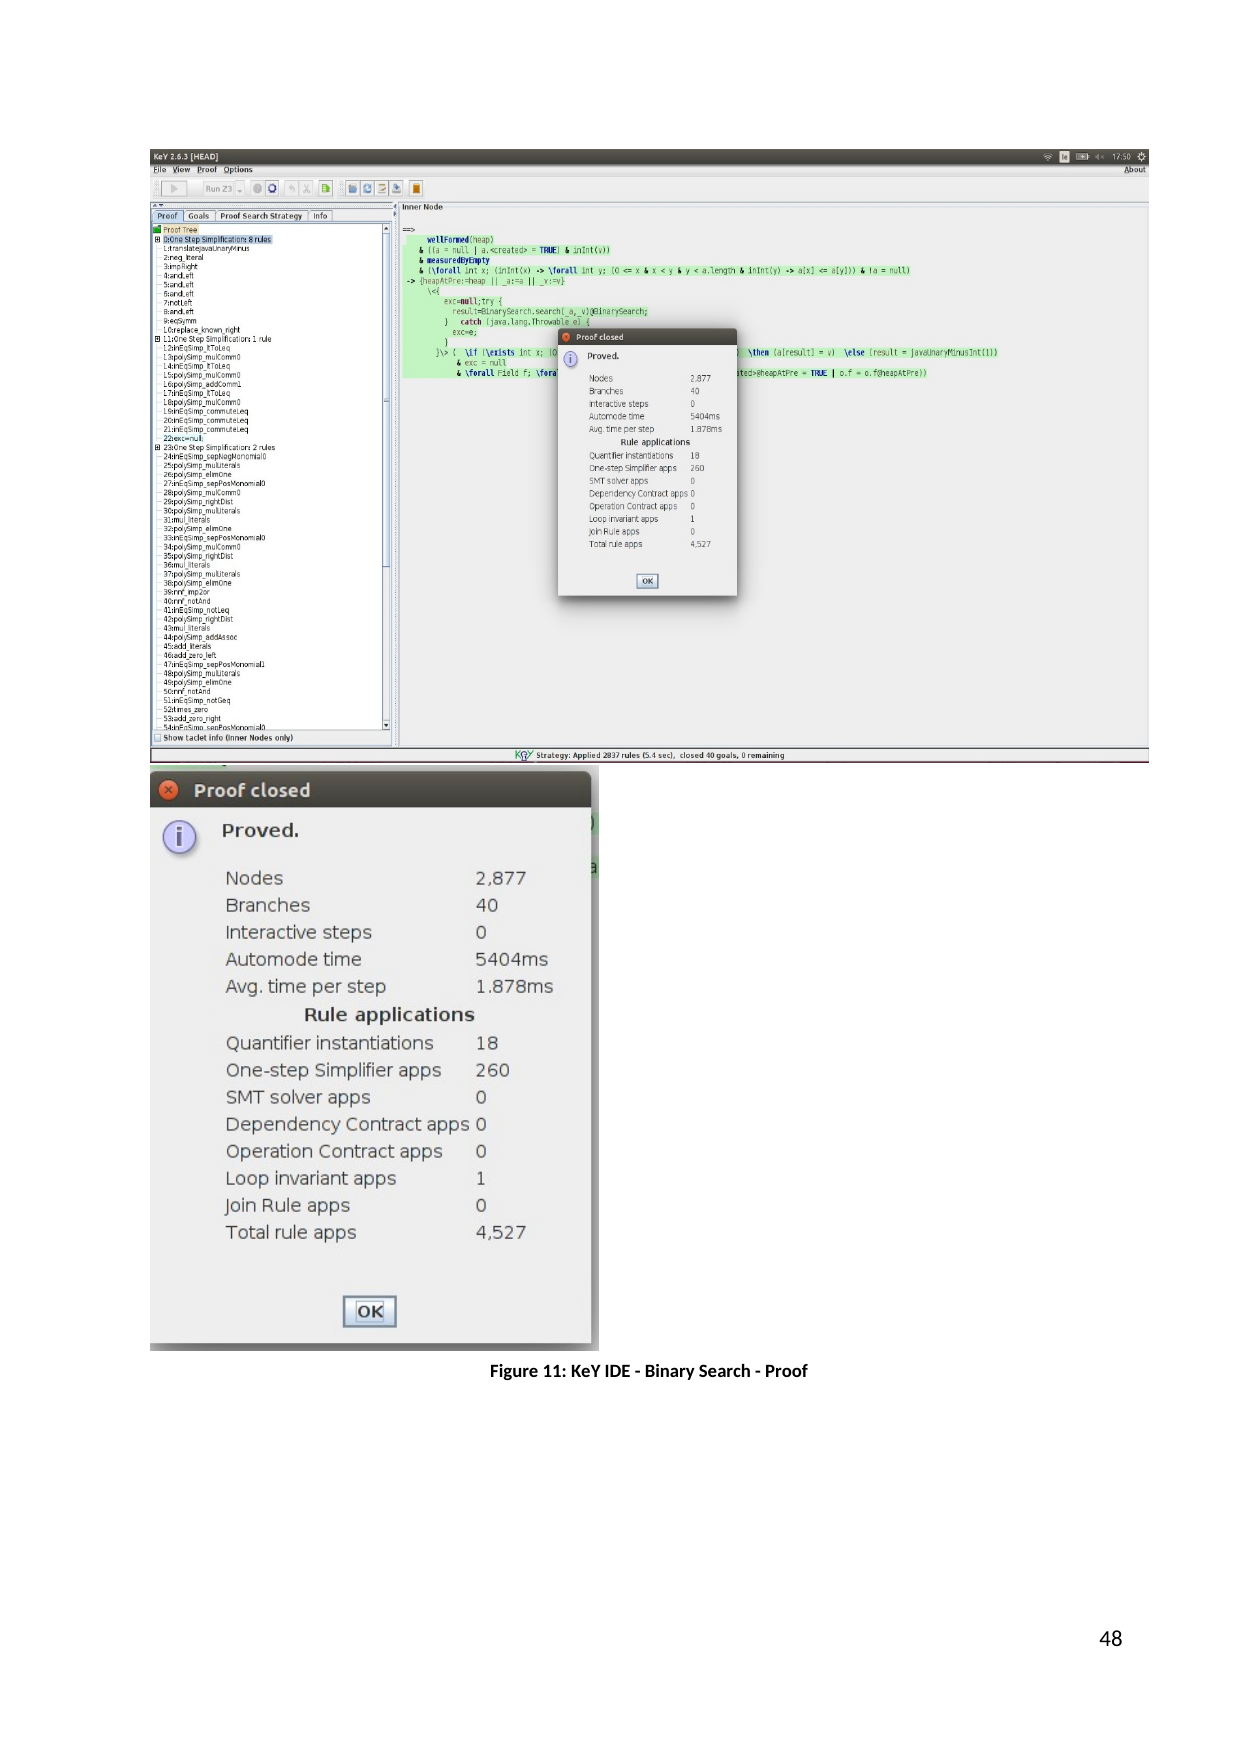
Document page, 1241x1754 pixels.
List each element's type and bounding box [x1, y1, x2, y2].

picture [150, 149, 1149, 763]
picture [150, 765, 599, 1351]
